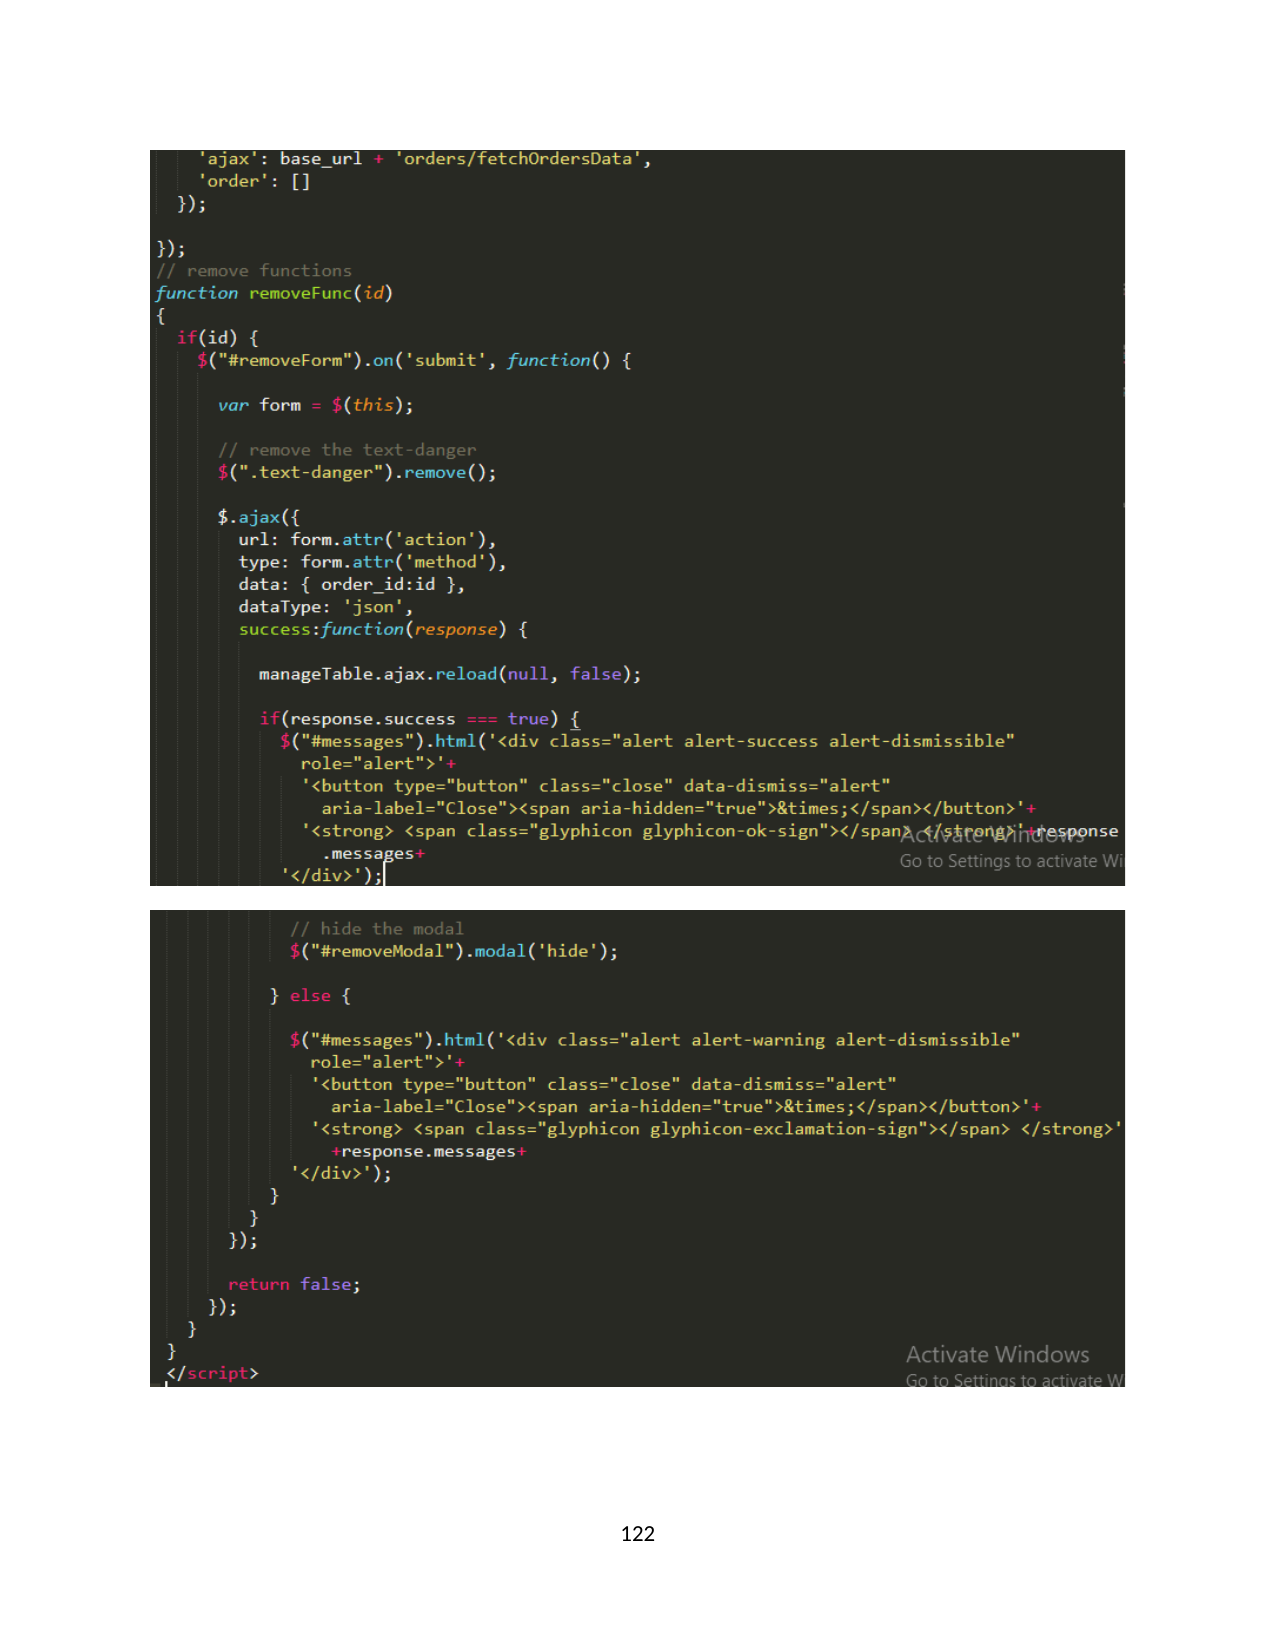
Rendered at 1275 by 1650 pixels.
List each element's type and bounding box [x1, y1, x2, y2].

picture [150, 910, 1125, 1387]
picture [150, 150, 1125, 886]
